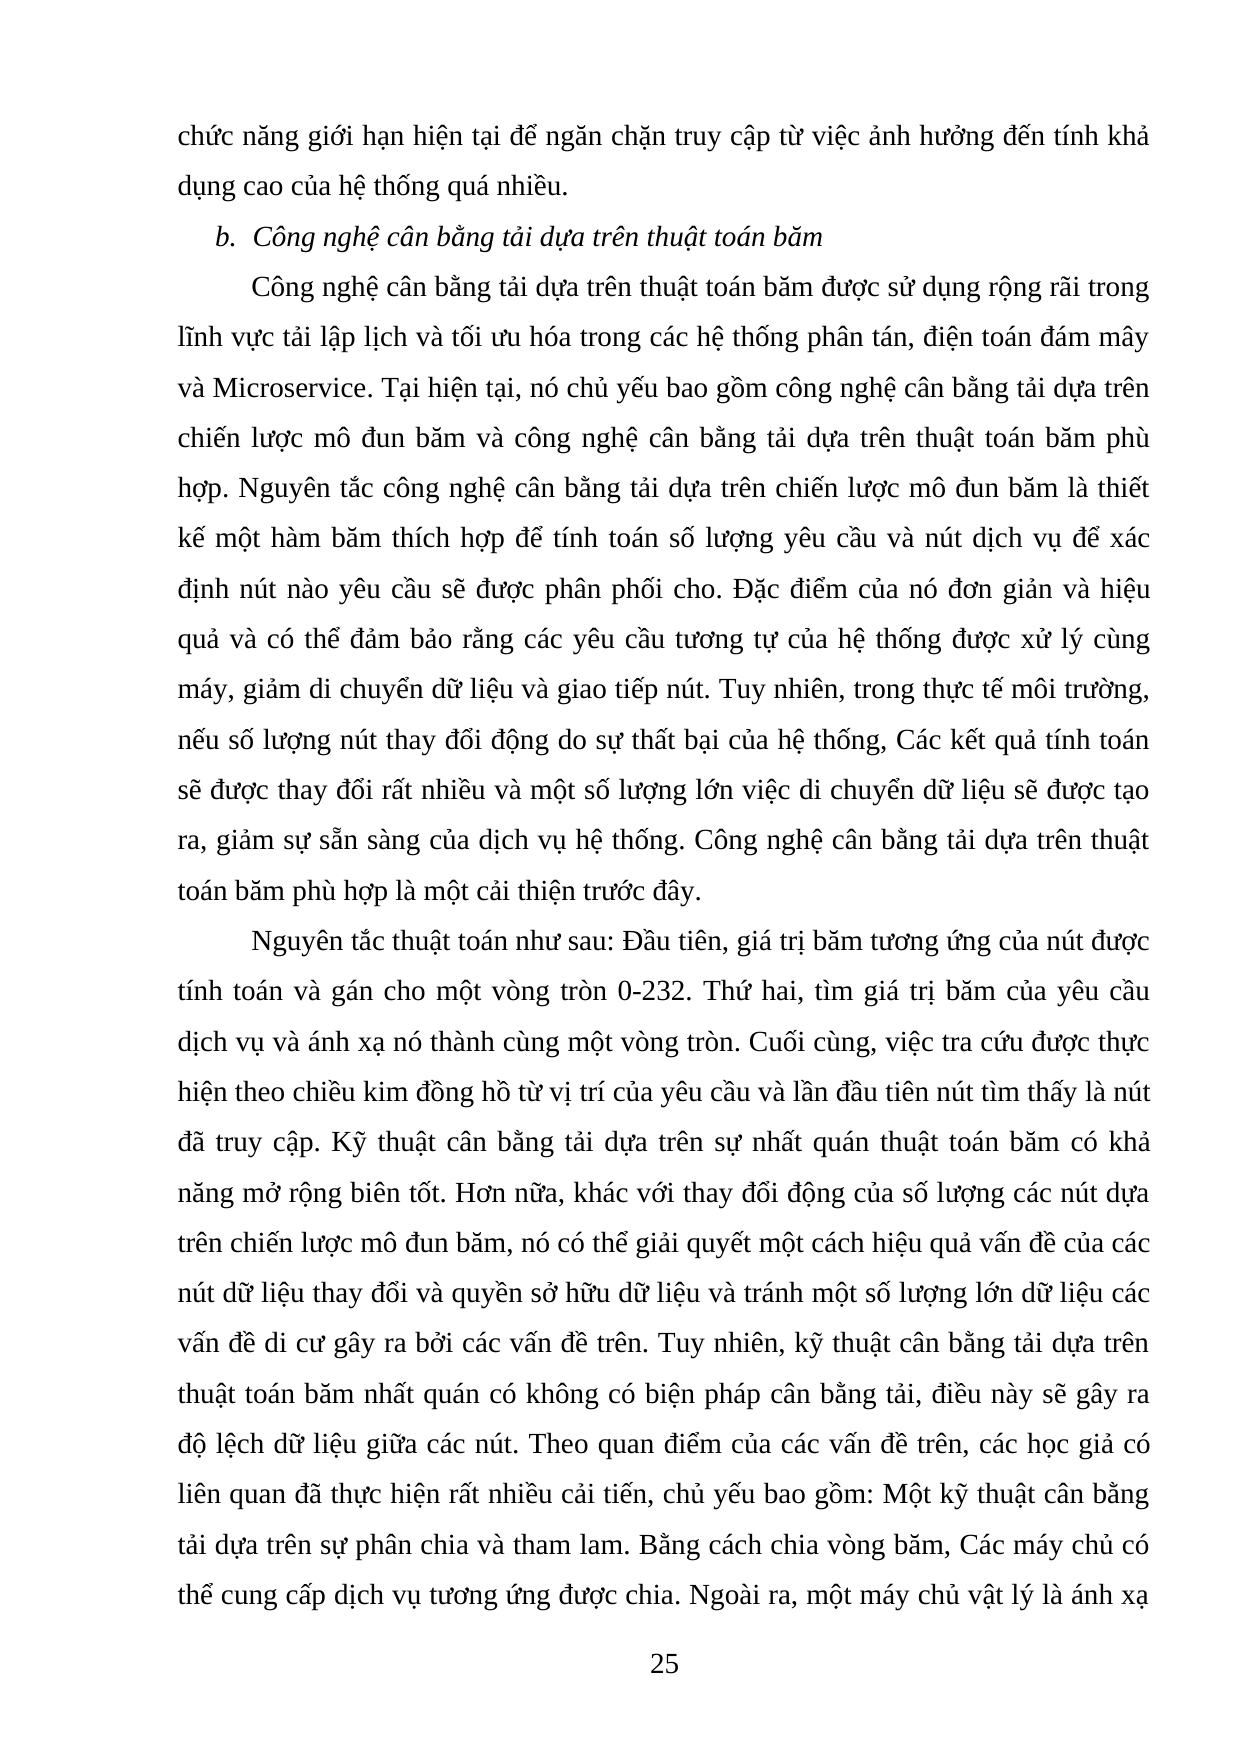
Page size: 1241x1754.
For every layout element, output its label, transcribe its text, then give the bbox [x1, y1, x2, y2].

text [177, 923, 1152, 1611]
subtitle Công nghệ cân bằng tải dựa trên thuật toán băm [215, 219, 1152, 252]
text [177, 118, 1152, 202]
text Công nghệ cân bằng tải dựa trên thuật toán băm được sử dụng rộng rãi trong lĩnh vực tải lập lịch và tối ưu hóa trong các hệ thống phân tán, điện toán đám mây và Microservice. Tại hiện tại, nó chủ yếu bao gồm công nghệ cân bằng tải dựa trên chiến lược mô đun băm và công nghệ cân bằng tải dựa trên thuật toán băm phù hợp. Nguyên tắc công nghệ cân bằng tải dựa trên chiến lược mô đun băm là thiết kế một hàm băm thích hợp để tính toán số lượng yêu cầu và nút dịch vụ để xác định nút nào yêu cầu sẽ được phân phối cho. Đặc điểm của nó đơn giản và hiệu quả và có thể đảm bảo rằng các yêu cầu tương tự của hệ thống được xử lý cùng máy, giảm di chuyển dữ liệu và giao tiếp nút. Tuy nhiên, trong thực tế môi trường, nếu số lượng nút thay đổi động do sự thất bại của hệ thống, Các kết quả tính toán sẽ được thay đổi rất nhiều và một số lượng lớn việc di chuyển dữ liệu sẽ được tạo ra, giảm sự sẵn sàng của dịch vụ hệ thống. Công nghệ cân bằng tải dựa trên thuật toán băm phù hợp là một cải thiện trước đây. [177, 269, 1152, 906]
